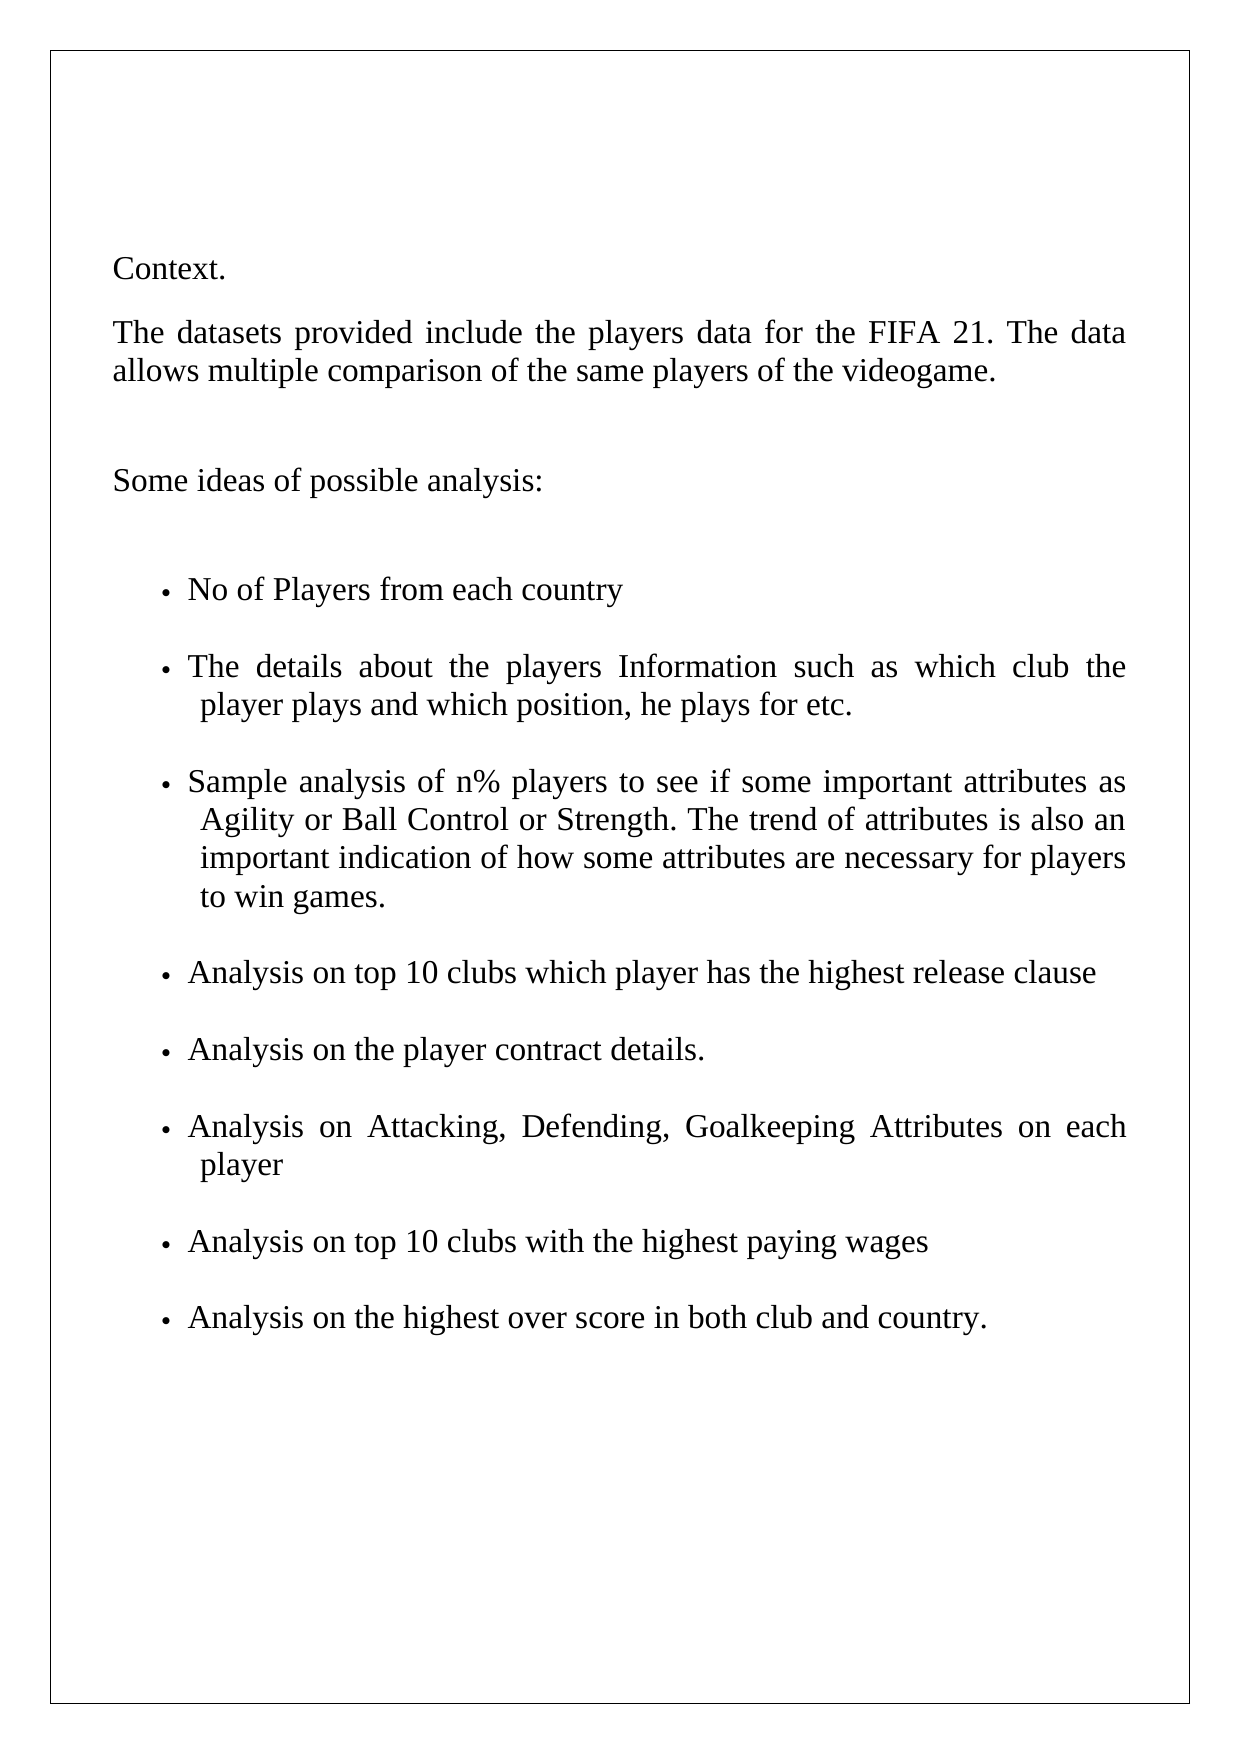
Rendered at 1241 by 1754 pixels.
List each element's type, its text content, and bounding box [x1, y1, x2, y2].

list Analysis on top 10 clubs which player has the highest release clause [162, 953, 1128, 991]
list Analysis on top 10 clubs with the highest paying wages [162, 1221, 1128, 1259]
list No of Players from each country [162, 569, 1128, 608]
text Context. [112, 248, 1128, 287]
list Analysis on the highest over score in both club and country. [162, 1298, 1128, 1336]
text The datasets provided include the players data for the FIFA 21. The data allows multiple comparison of the same players of the videogame. [112, 312, 1128, 388]
list Analysis on Attacking, Defending, Goalkeeping Attributes on each player [162, 1106, 1128, 1183]
text Some ideas of possible analysis: [112, 460, 1128, 498]
list The details about the players Information such as which club the player plays and which position, he plays for etc. [162, 646, 1128, 723]
list Analysis on the player contract details. [162, 1029, 1128, 1068]
list Sample analysis of n% players to see if some important attributes as Agility or Ball Control or Strength. The trend of attributes is also an important indication of how some attributes are necessary for players to win games. [162, 761, 1128, 914]
